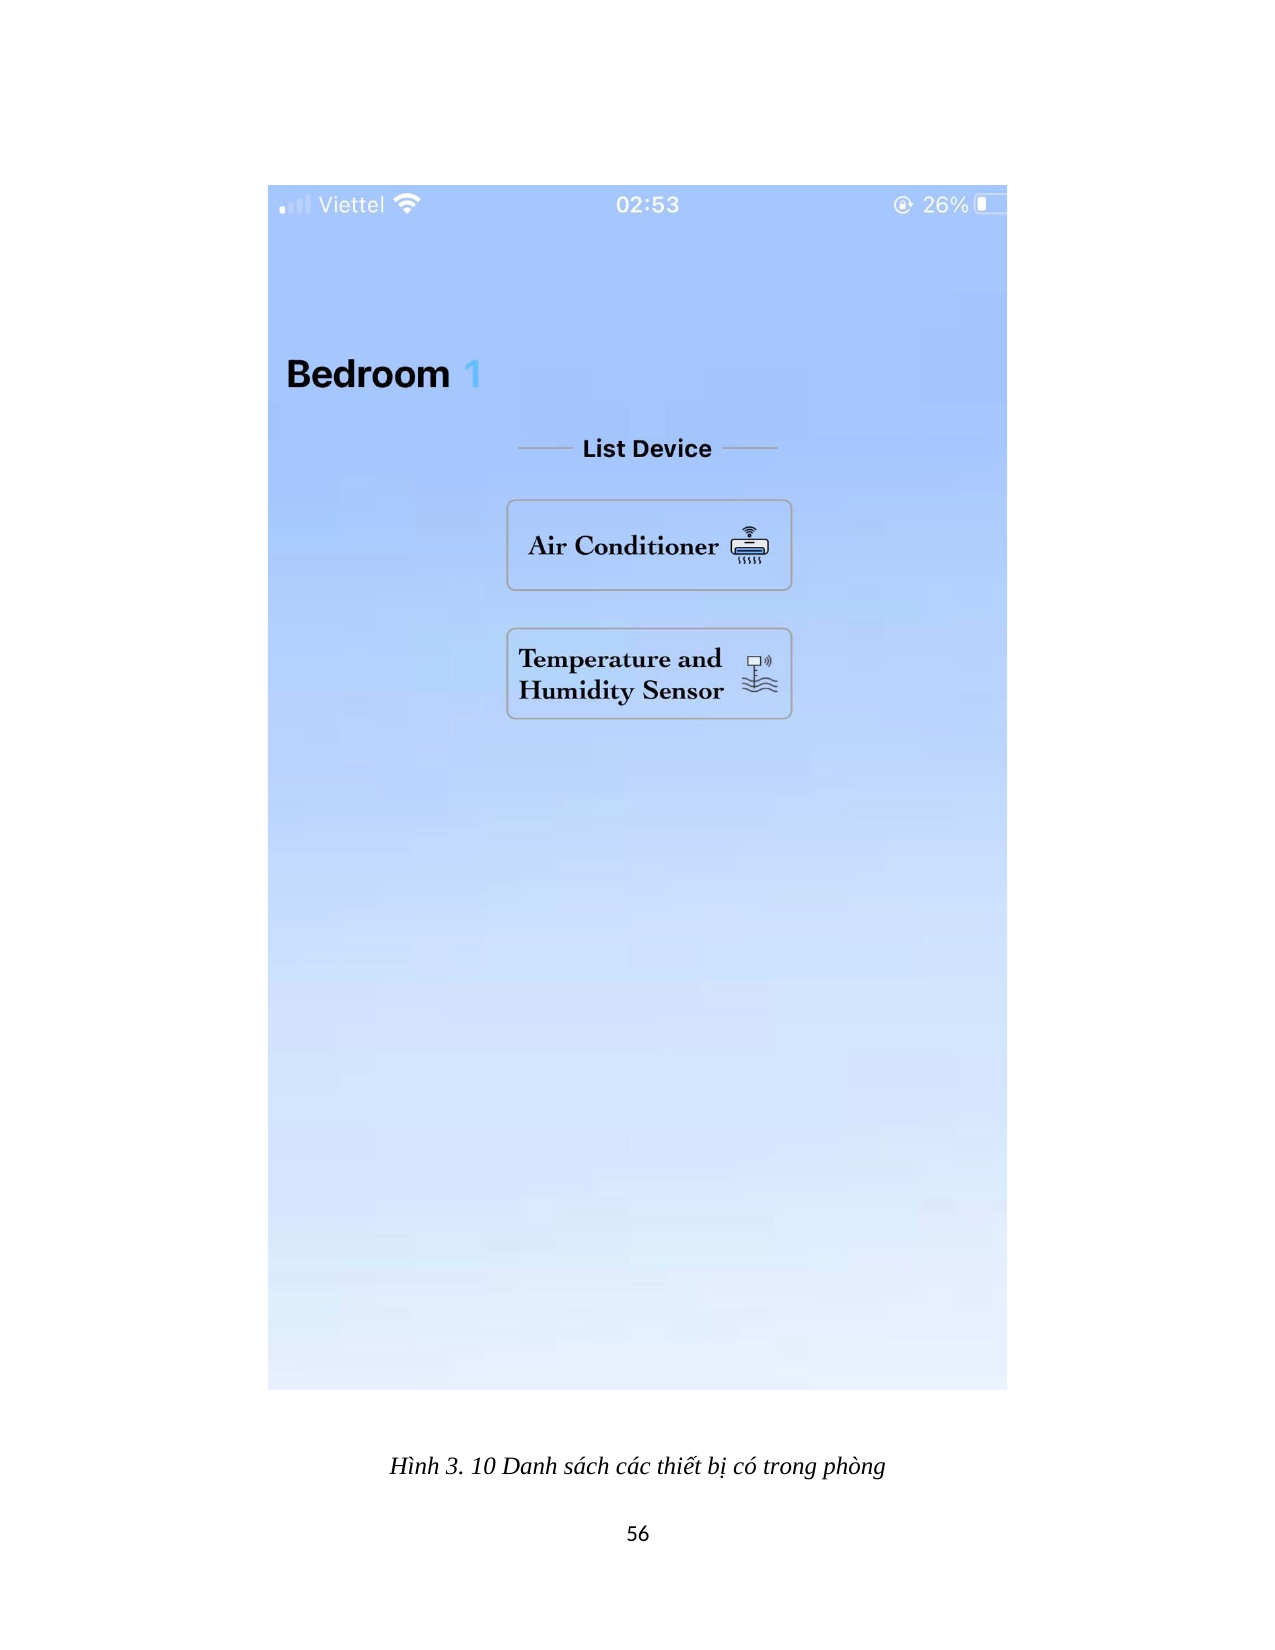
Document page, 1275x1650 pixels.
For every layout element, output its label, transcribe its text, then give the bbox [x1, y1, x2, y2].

text Hình 3. 10 Danh sách các thiết bị có trong phòng [150, 1451, 1125, 1480]
picture [267, 185, 1008, 1390]
